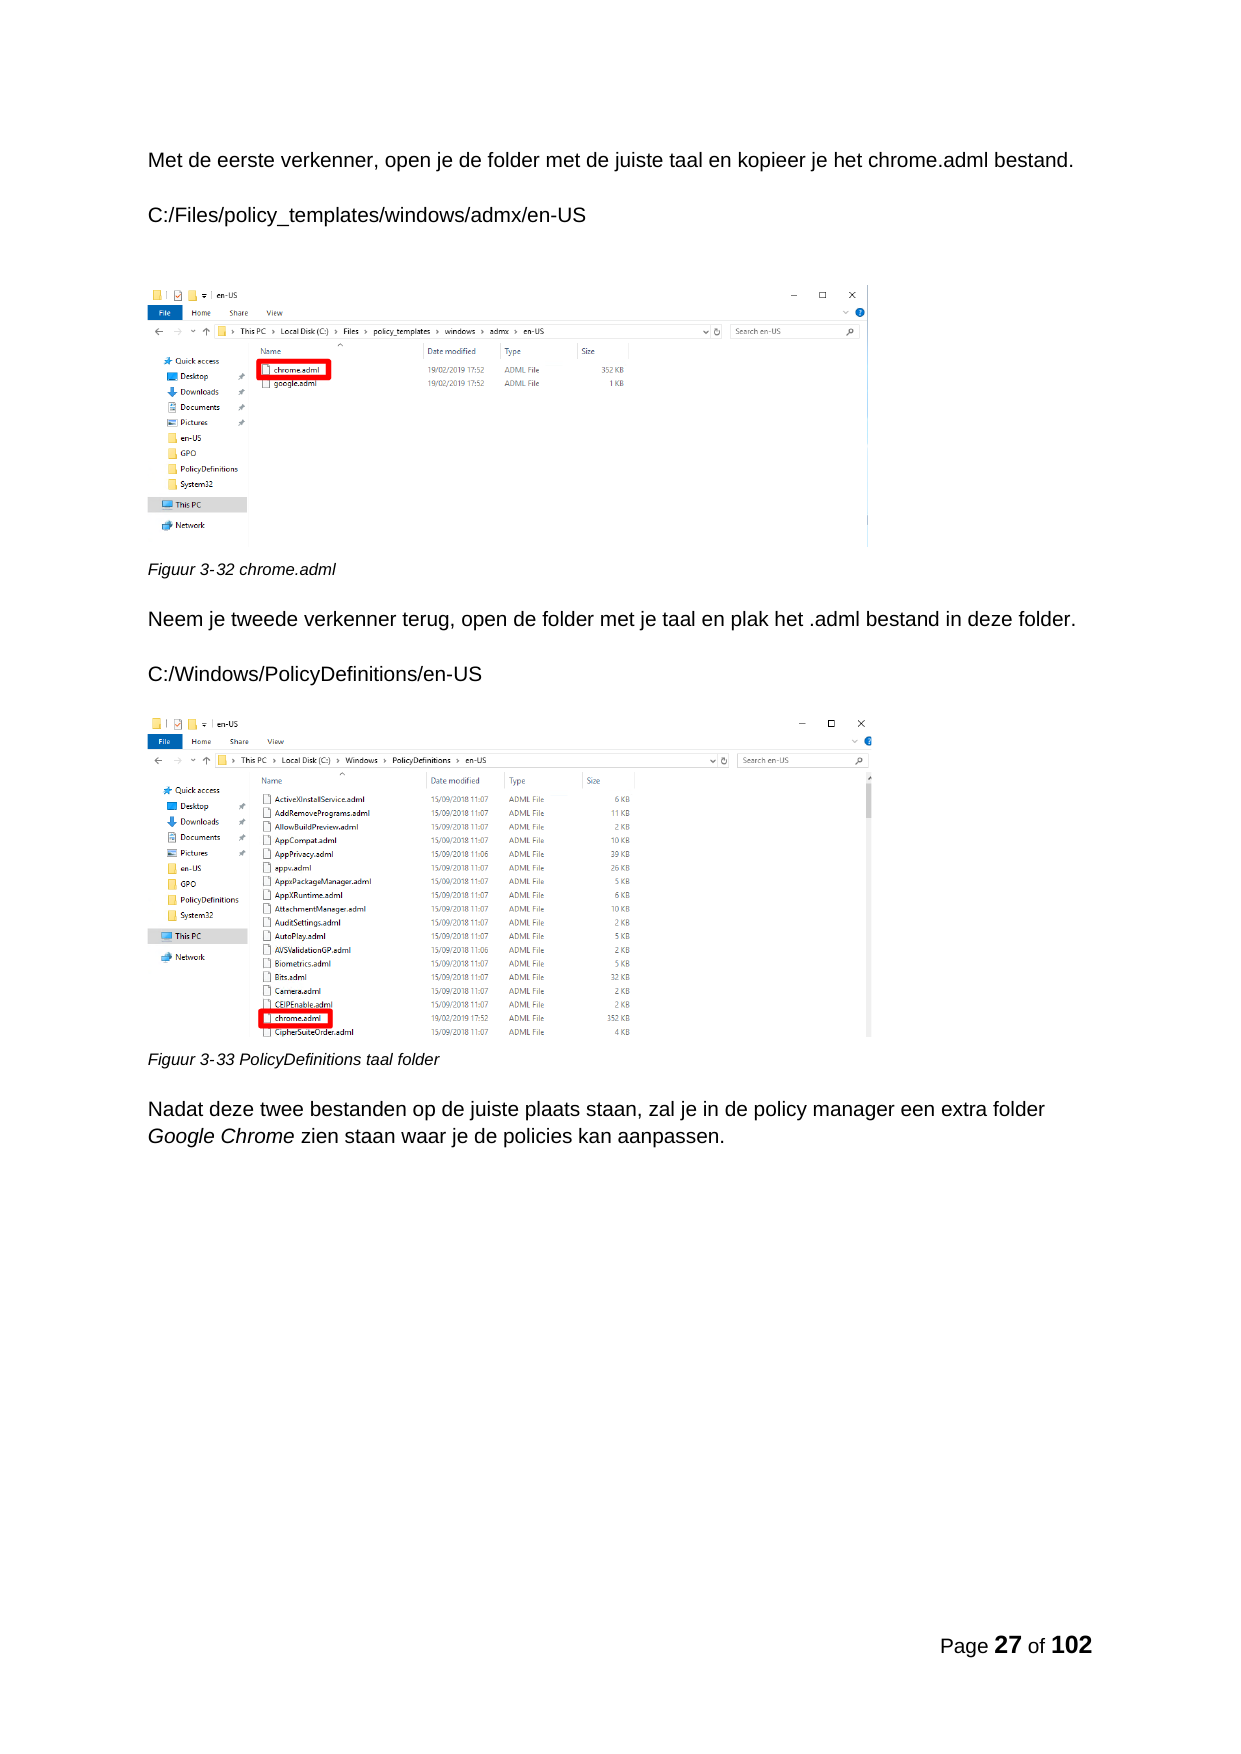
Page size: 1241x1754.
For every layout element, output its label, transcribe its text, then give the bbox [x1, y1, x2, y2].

picture [147, 285, 868, 547]
text Nadat deze twee bestanden op de juiste plaats staan, zal je in de policy manager een extra folder Google Chrome zien staan waar je de policies kan aanpassen. [148, 1097, 1092, 1148]
text C:/Files/policy_templates/windows/admx/en-US [148, 203, 1092, 227]
text Met de eerste verkenner, open je de folder met de juiste taal en kopieer je het chrome.adml bestand. [148, 148, 1092, 172]
text Neem je tweede verkenner terug, open de folder met je taal en plak het .adml bestand in deze folder. [148, 606, 1092, 630]
text C:/Windows/PolicyDefinitions/en-US [148, 661, 1092, 685]
picture [147, 716, 872, 1037]
